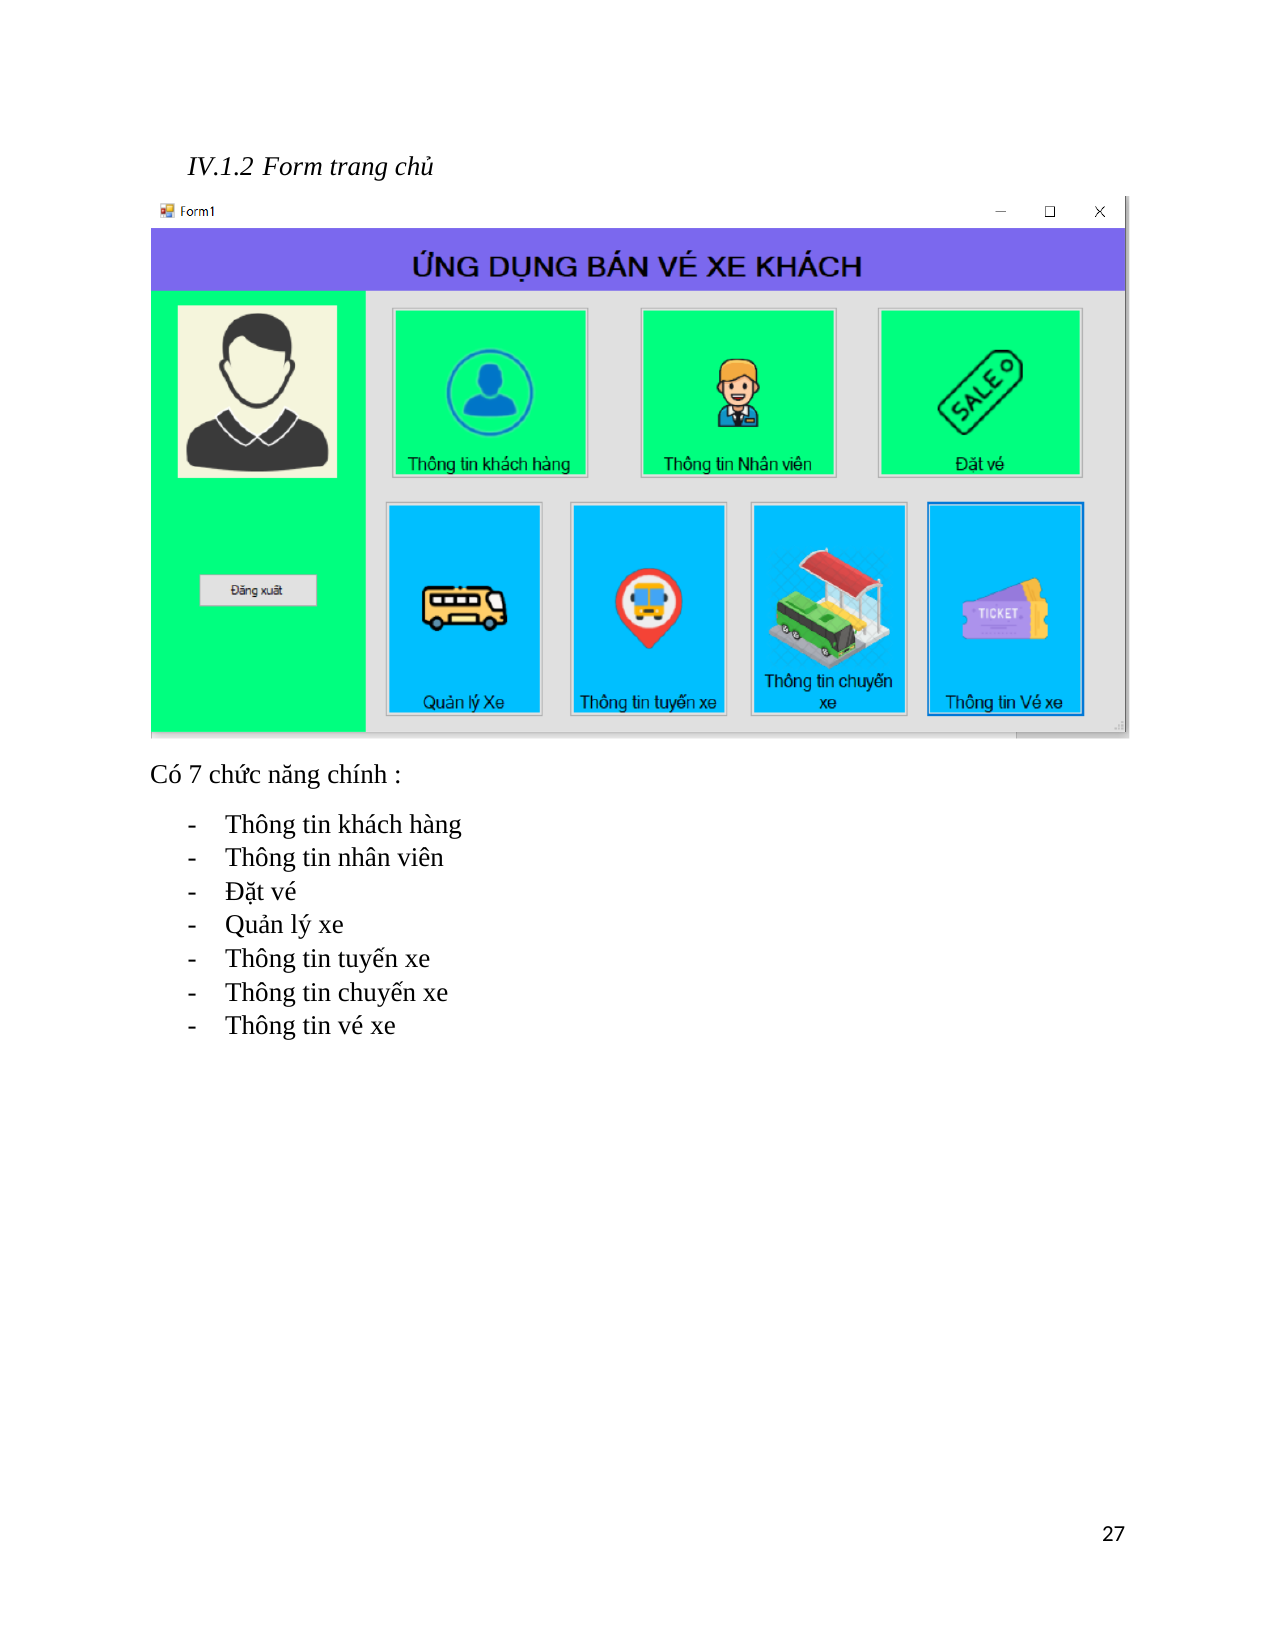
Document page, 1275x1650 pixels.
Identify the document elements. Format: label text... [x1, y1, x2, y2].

list Thông tin tuyến xe [187, 942, 1125, 973]
text Có 7 chức năng chính : [150, 758, 1125, 789]
list Thông tin vé xe [187, 1009, 1125, 1040]
list Thông tin chuyến xe [187, 976, 1125, 1007]
subtitle Form trang chủ [187, 150, 1125, 181]
list Quản lý xe [187, 908, 1125, 940]
list Thông tin nhân viên [187, 841, 1125, 873]
list Thông tin khách hàng [187, 808, 1125, 839]
list Đặt vé [187, 875, 1125, 906]
picture [150, 196, 1130, 739]
